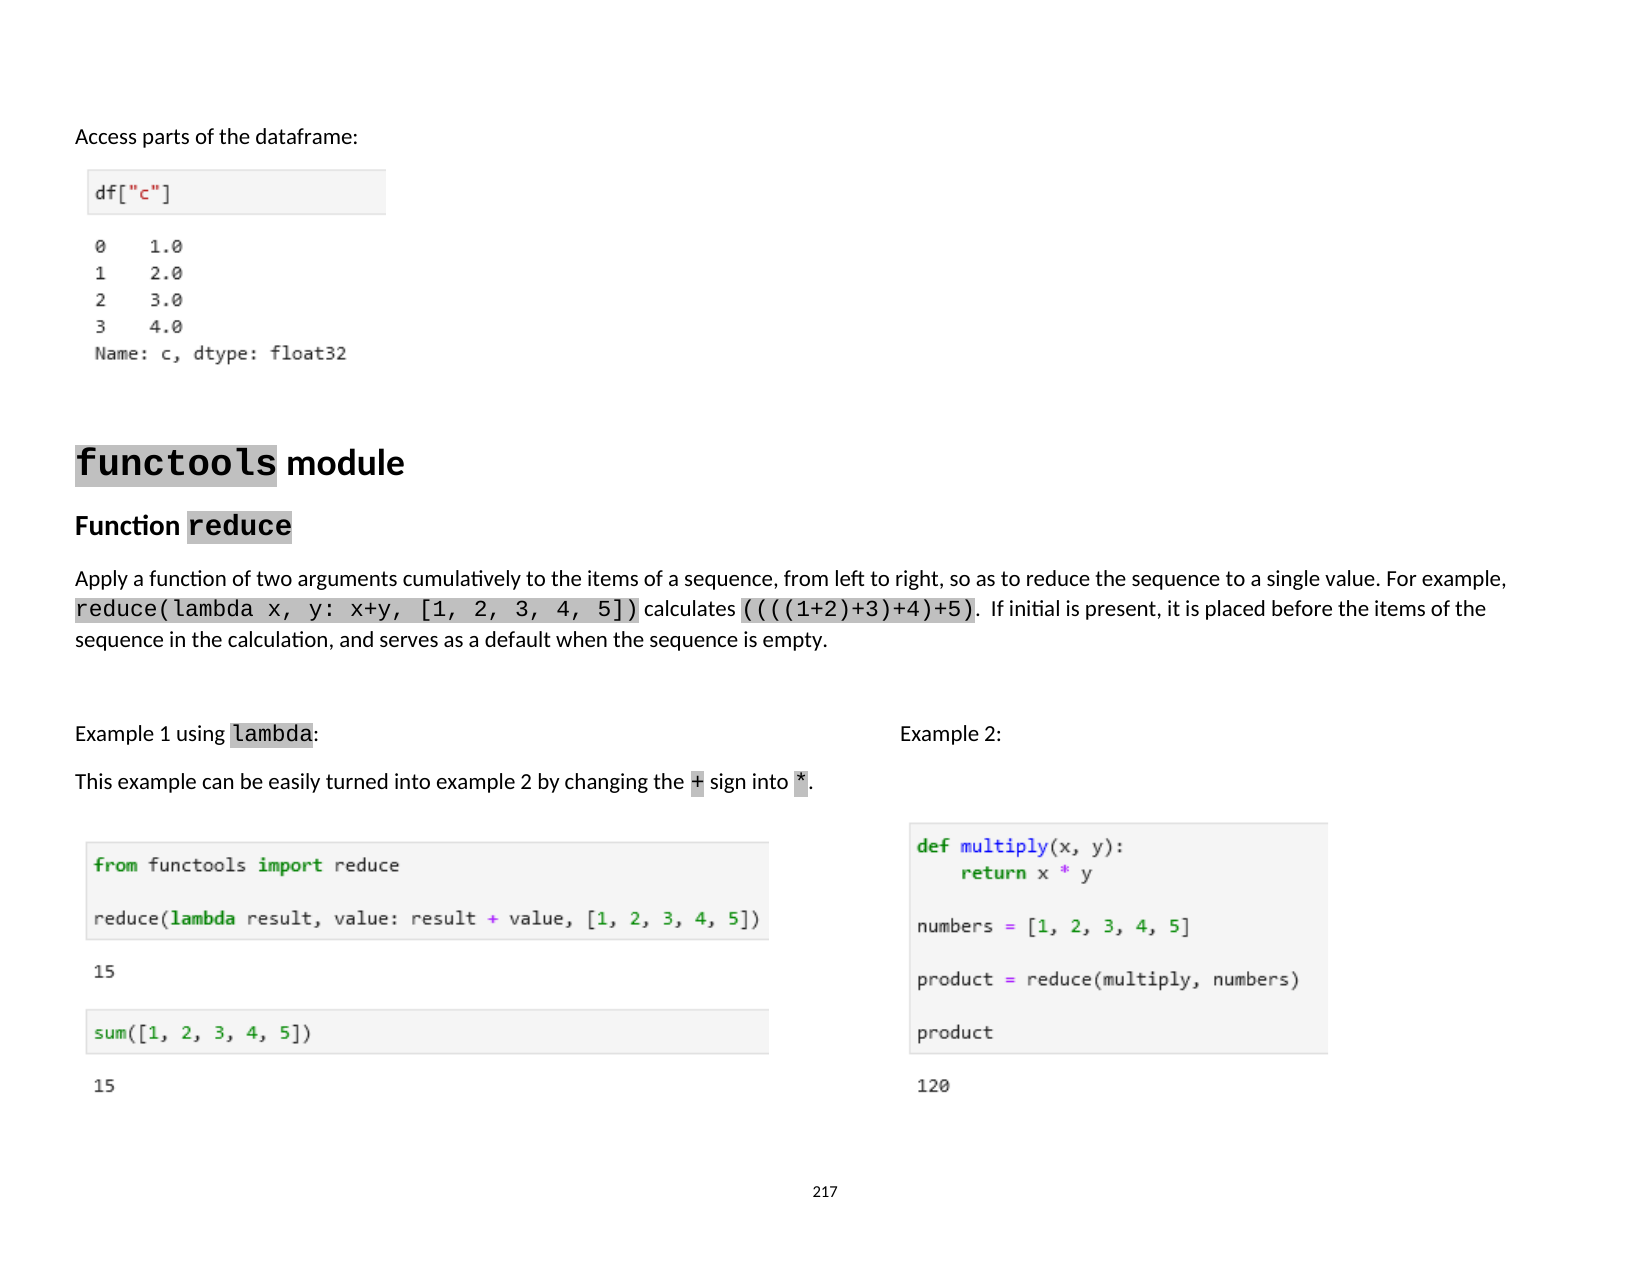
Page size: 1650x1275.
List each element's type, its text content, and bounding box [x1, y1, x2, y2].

text Apply a function of two arguments cumulatively to the items of a sequence, from left to right, so as to reduce the sequence to a single value. For example, reduce(lambda x, y: x+y, [1, 2, 3, 4, 5]) calculates ((((1+2)+3)+4)+5). If initial is present, it is placed before the items of the sequence in the calculation, and serves as a default when the sequence is empty. [75, 564, 1575, 654]
text Function reduce [75, 507, 1575, 544]
text functools module [75, 439, 1575, 487]
picture [75, 168, 386, 374]
text Example 1 using lambda: Example 2: [75, 719, 1575, 748]
picture [75, 831, 769, 1111]
picture [900, 815, 1329, 1111]
text Access parts of the dataframe: [75, 122, 1575, 150]
text This example can be easily turned into example 2 by changing the + sign into *. [75, 767, 1575, 797]
